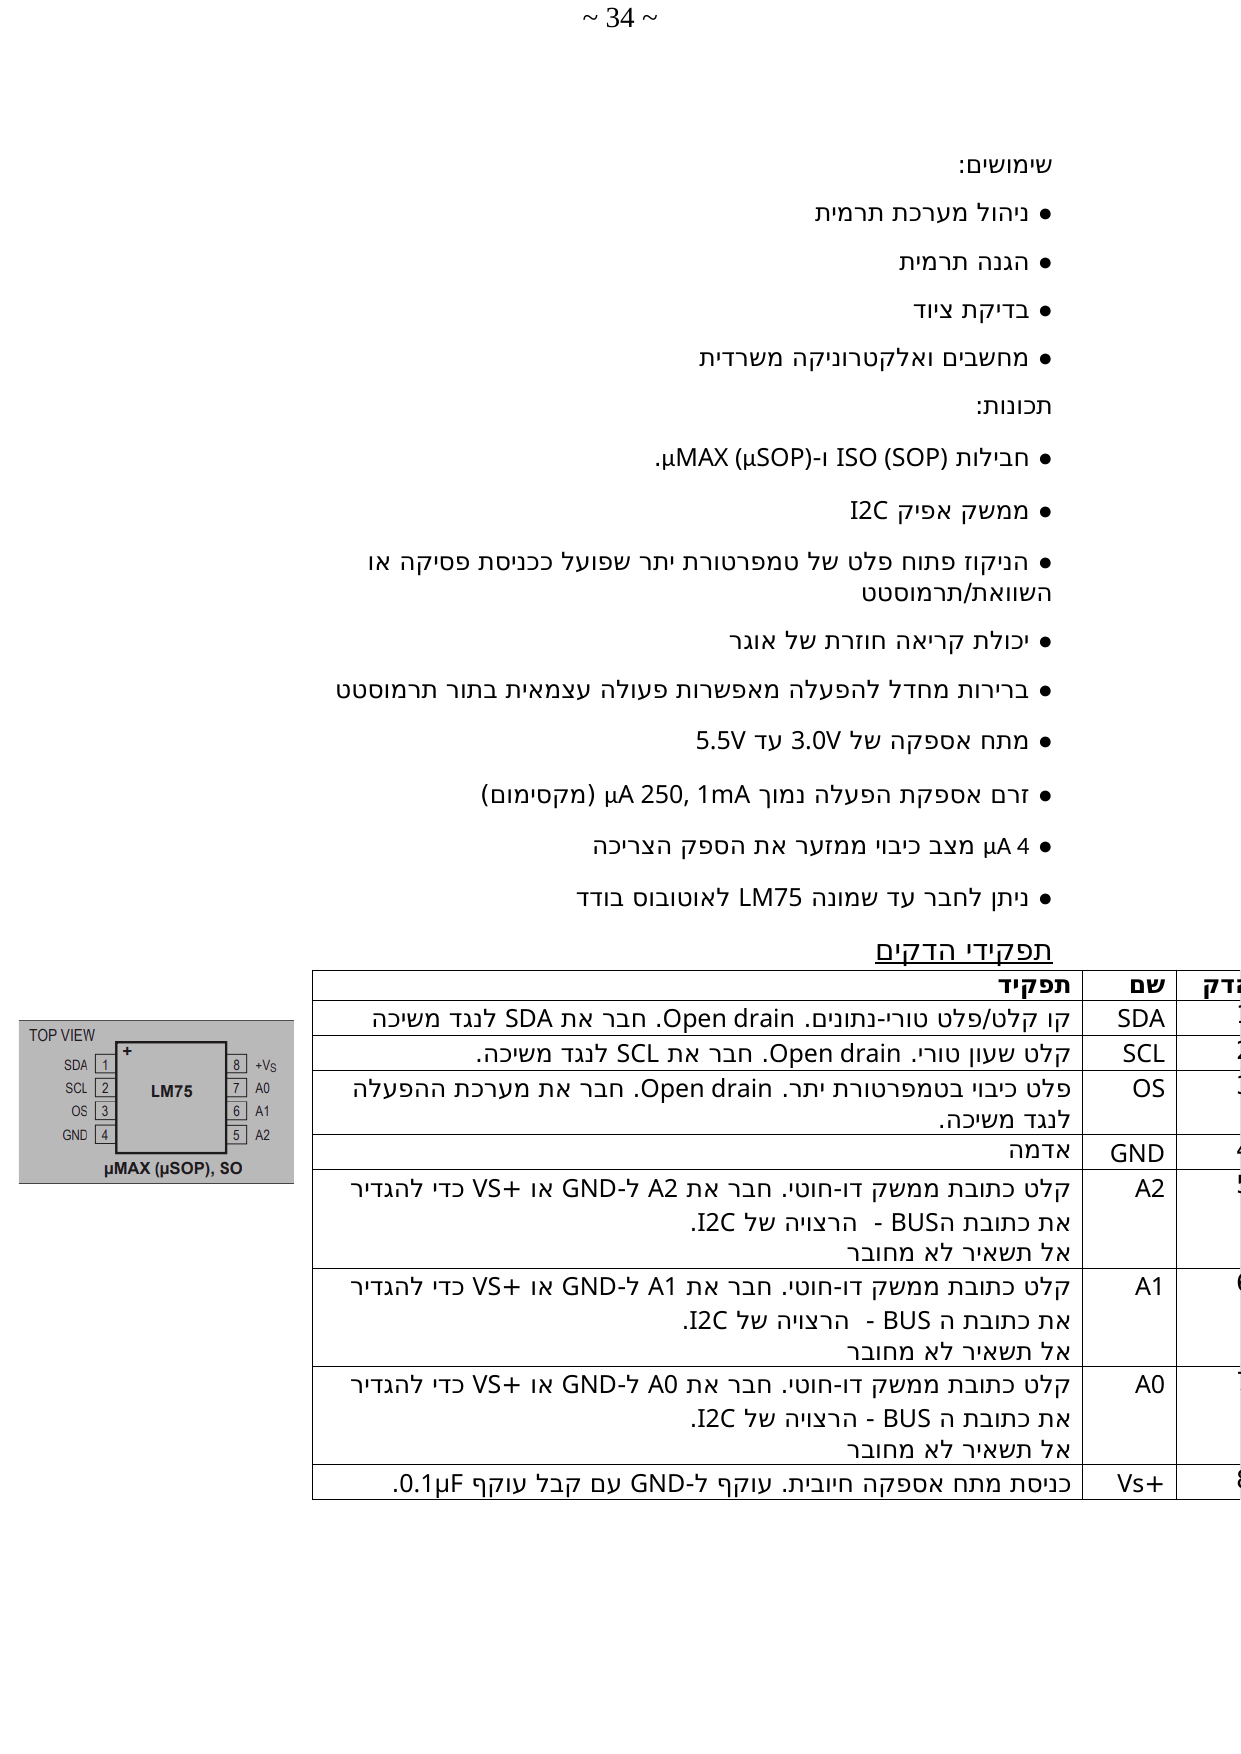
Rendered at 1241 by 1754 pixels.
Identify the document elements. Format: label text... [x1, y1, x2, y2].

text ● μA 4 מצב כיבוי ממזער את הספק הצריכה [187, 830, 1053, 860]
table_cell A2 [1083, 1170, 1176, 1268]
table_cell A1 [1083, 1269, 1176, 1366]
table_cell קלט כתובת ממשק דו-חוטי. חבר את A2 ל-GND או +VS כדי להגדיר את כתובת הBUS - הרצויה של I2C. אל תשאיר לא מחובר [313, 1170, 1082, 1268]
table_cell 5 [1177, 1170, 1240, 1268]
table_cell 1 [1177, 1001, 1240, 1035]
table_cell קלט כתובת ממשק דו-חוטי. חבר את A1 ל-GND או +VS כדי להגדיר את כתובת ה BUS - הרצויה של I2C. אל תשאיר לא מחובר [313, 1269, 1082, 1366]
table_cell כניסת מתח אספקה ​​חיובית. עוקף ל-GND עם קבל עוקף 0.1µF. [313, 1465, 1082, 1499]
table_cell OS [1083, 1071, 1176, 1134]
table_cell +Vs [1083, 1465, 1176, 1499]
table_cell פלט כיבוי בטמפרטורת יתר. Open drain. חבר את מערכת ההפעלה לנגד משיכה. [313, 1071, 1082, 1134]
text ● יכולת קריאה חוזרת של אוגר [187, 626, 1053, 656]
text ● חבילות ISO (SOP) ו-μMAX (μSOP). [187, 439, 1053, 474]
text ● ברירות מחדל להפעלה מאפשרות פעולה עצמאית בתור תרמוסטט [187, 674, 1053, 704]
text ● זרם אספקת הפעלה נמוך μA 250, 1mA (מקסימום) [187, 776, 1053, 810]
table_cell אדמה [313, 1135, 1082, 1169]
text ● בדיקת ציוד [187, 295, 1053, 324]
text תכונות: [187, 391, 1053, 421]
table_cell 7 [1177, 1367, 1240, 1464]
table_header תפקיד [313, 971, 1082, 1000]
table_cell קו קלט/פלט טורי-נתונים. Open drain. חבר את SDA לנגד משיכה [313, 1001, 1082, 1035]
table_header שם [1083, 971, 1176, 1000]
text ● הגנה תרמית [187, 246, 1053, 276]
table_cell קלט שעון טורי. Open drain. חבר את SCL לנגד משיכה. [313, 1036, 1082, 1070]
table_cell קלט כתובת ממשק דו-חוטי. חבר את A0 ל-GND או +VS כדי להגדיר את כתובת ה BUS - הרצויה של I2C. אל תשאיר לא מחובר [313, 1367, 1082, 1464]
table_cell GND [1083, 1135, 1176, 1169]
table_cell 6 [1177, 1269, 1240, 1366]
text שימושים: [187, 150, 1053, 179]
text ● הניקוז פתוח פלט של טמפרטורת יתר שפועל ככניסת פסיקה או השוואת/תרמוסטט [187, 546, 1053, 607]
table_cell 3 [1177, 1071, 1240, 1134]
table_cell SDA [1083, 1001, 1176, 1035]
table_cell SCL [1083, 1036, 1176, 1070]
text ● ממשק אפיק I2C [187, 493, 1053, 527]
text ● ניתן לחבר עד שמונה LM75 לאוטובוס בודד [187, 879, 1053, 913]
text ● ניהול מערכת תרמית [187, 198, 1053, 227]
picture [18, 1020, 294, 1184]
table_header הדק [1177, 971, 1240, 1000]
text ● מתח אספקה ​​של 3.0V עד 5.5V [187, 723, 1053, 757]
text ● מחשבים ואלקטרוניקה משרדית [187, 343, 1053, 372]
table_cell A0 [1083, 1367, 1176, 1464]
table_cell 2 [1177, 1036, 1240, 1070]
table_cell 4 [1177, 1135, 1240, 1169]
subtitle תפקידי הדקים [187, 933, 1053, 967]
table_cell 8 [1177, 1465, 1240, 1499]
